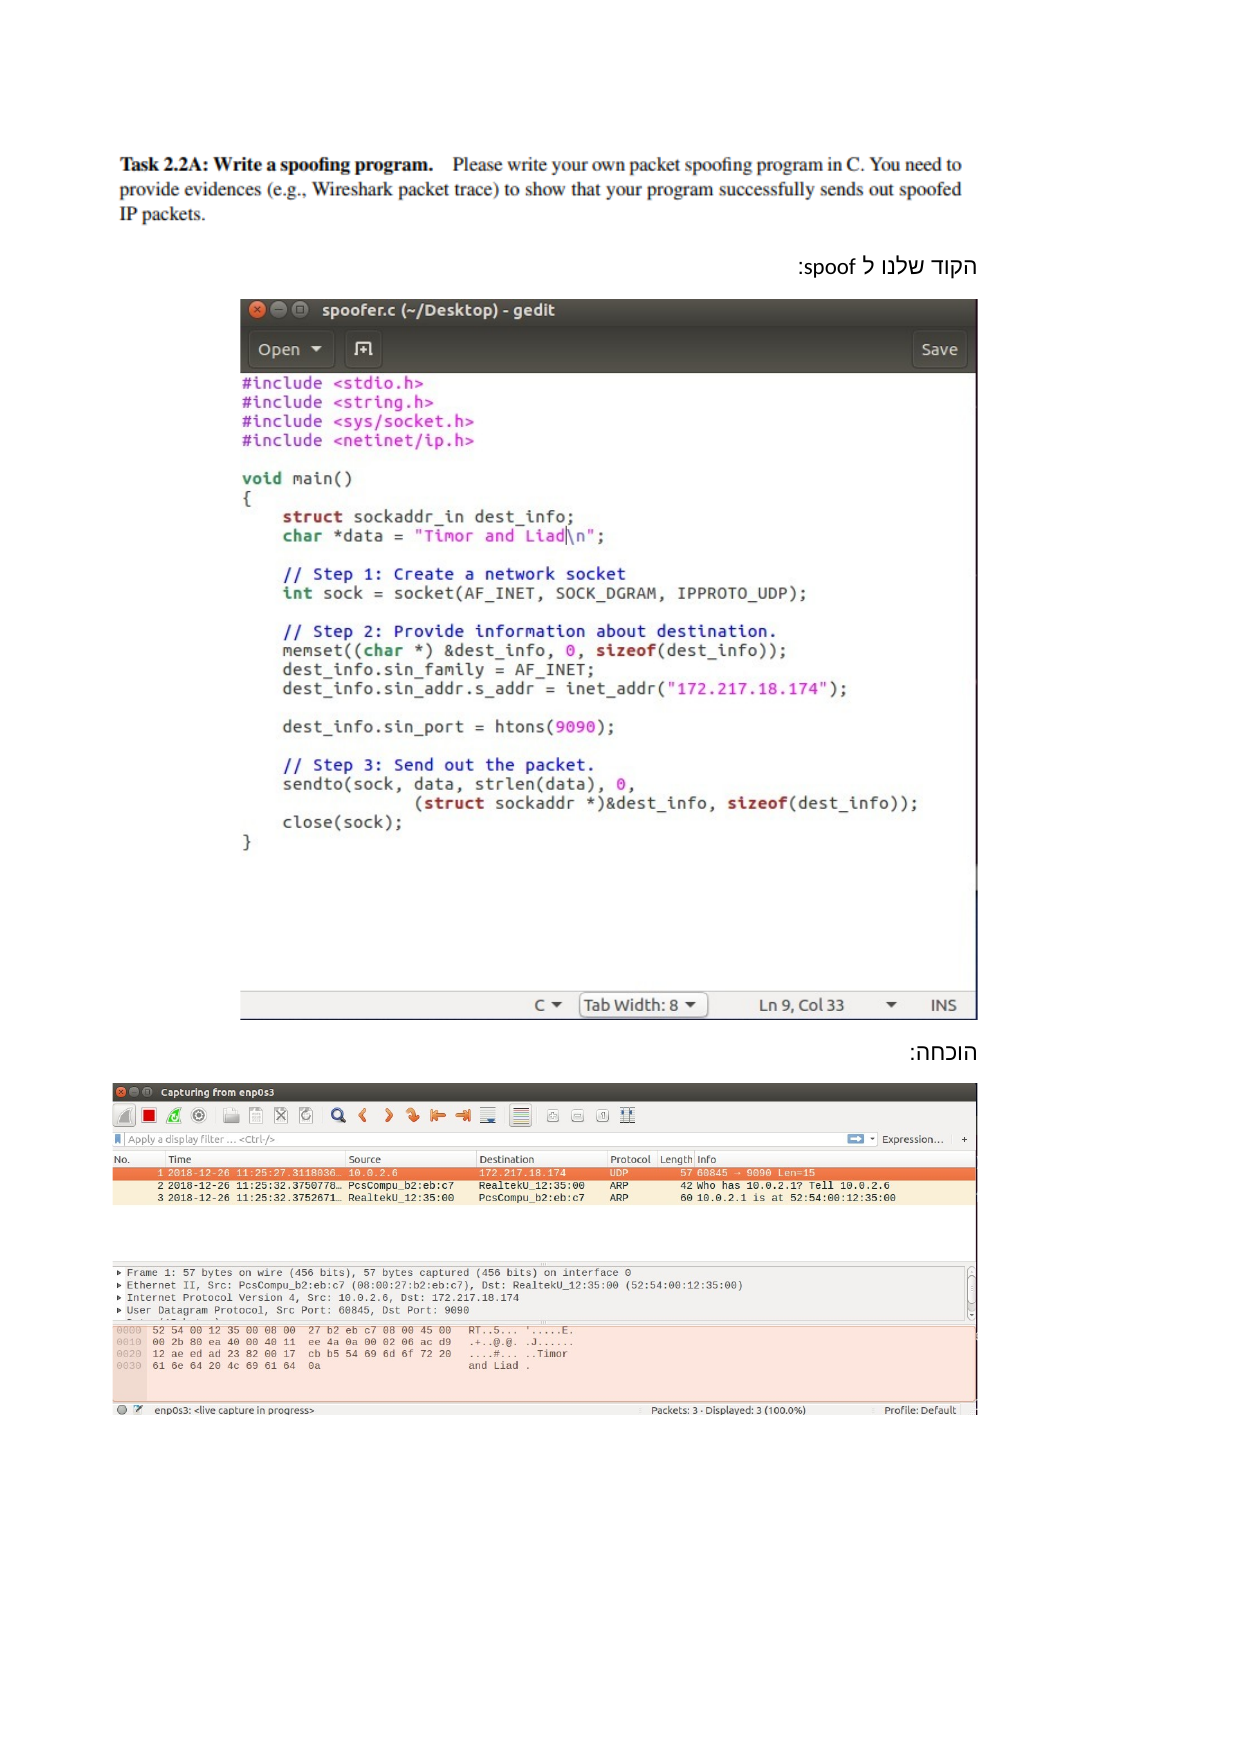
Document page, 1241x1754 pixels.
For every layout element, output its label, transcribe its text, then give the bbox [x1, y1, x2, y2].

picture [112, 1083, 978, 1415]
picture [112, 150, 978, 234]
text הוכחה: [187, 1038, 1053, 1065]
picture [240, 299, 978, 1020]
text הקוד שלנו ל spoof: [187, 252, 1053, 280]
